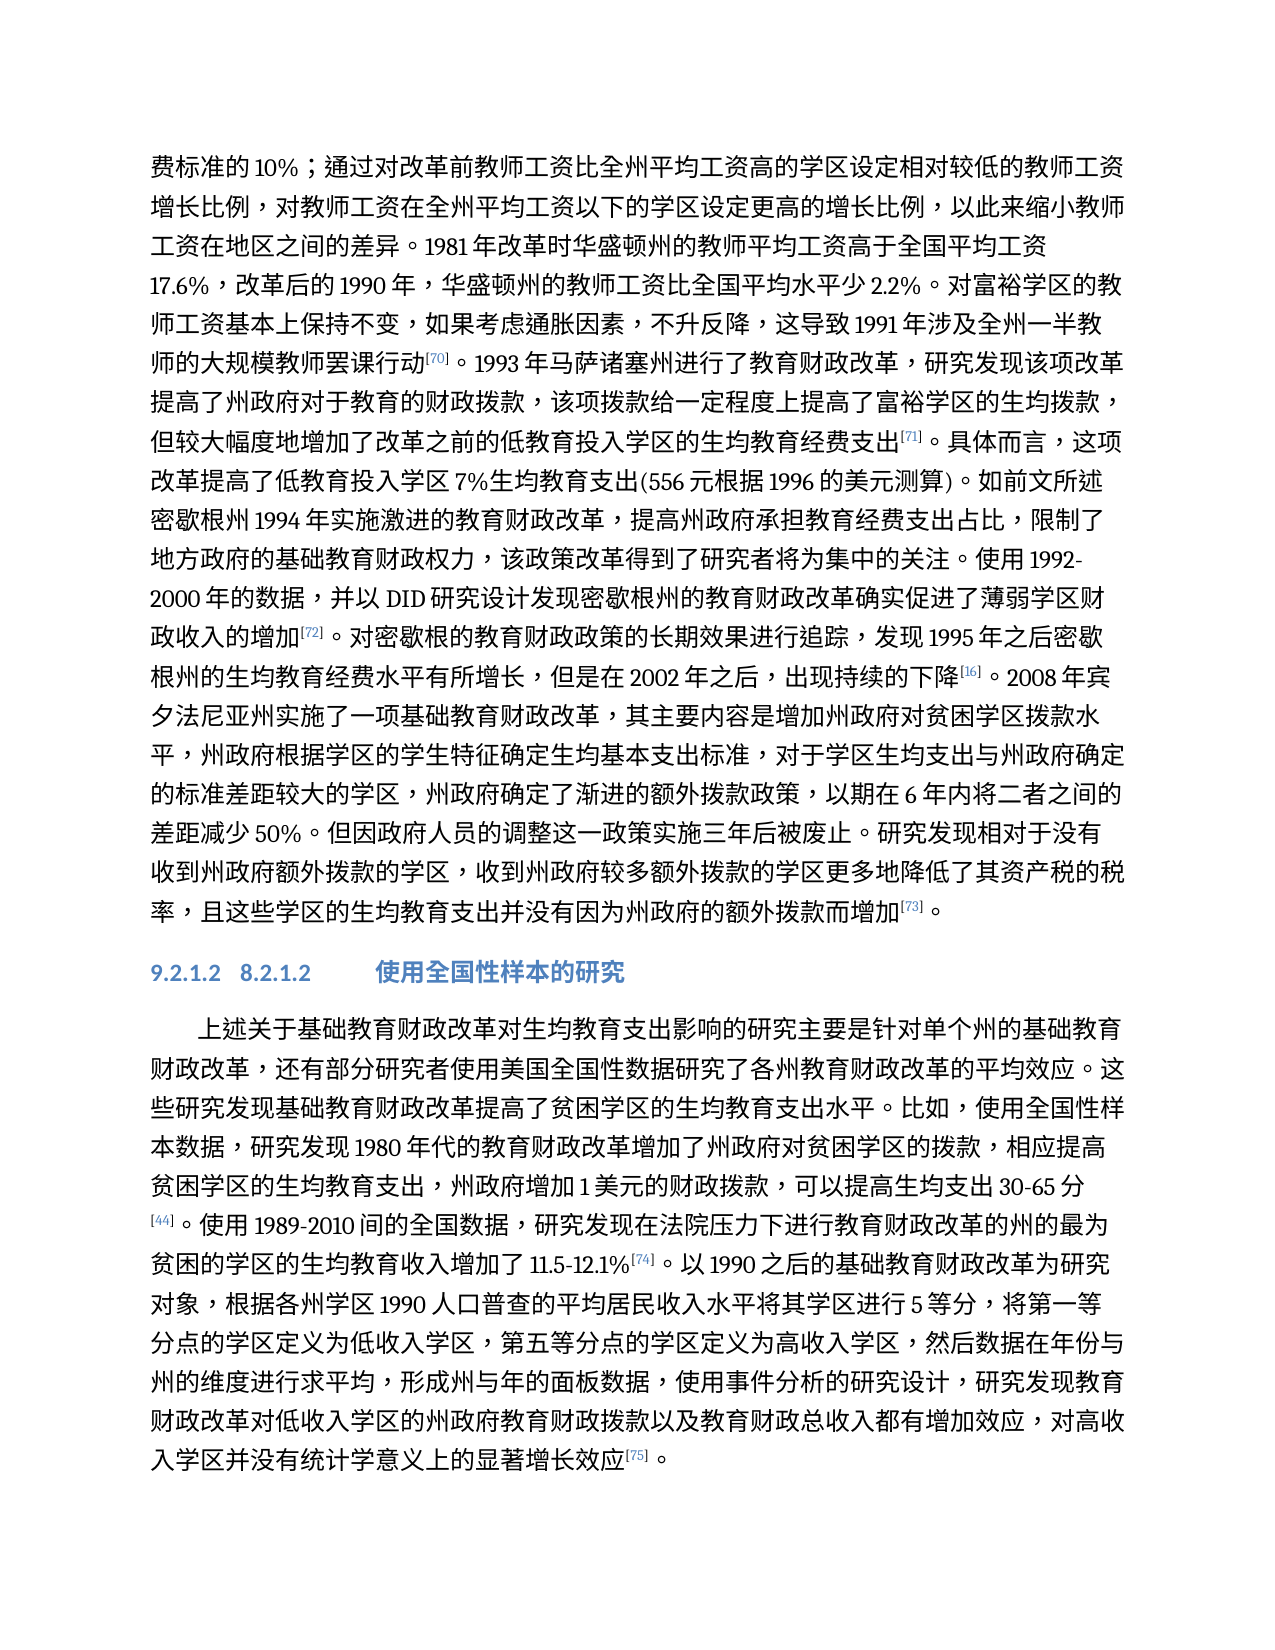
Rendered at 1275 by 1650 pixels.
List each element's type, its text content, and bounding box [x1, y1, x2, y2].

text 上述关于基础教育财政改革对生均教育支出影响的研究主要是针对单个州的基础教育财政改革，还有部分研究者使用美国全国性数据研究了各州教育财政改革的平均效应。这些研究发现基础教育财政改革提高了贫困学区的生均教育支出水平。比如，使用全国性样本数据，研究发现1980年代的教育财政改革增加了州政府对贫困学区的拨款，相应提高贫困学区的生均教育支出，州政府增加1美元的财政拨款，可以提高生均支出30-65分[44]。使用1989-2010间的全国数据，研究发现在法院压力下进行教育财政改革的州的最为贫困的学区的生均教育收入增加了11.5-12.1%[74]。以1990之后的基础教育财政改革为研究对象，根据各州学区1990人口普查的平均居民收入水平将其学区进行5等分，将第一等分点的学区定义为低收入学区，第五等分点的学区定义为高收入学区，然后数据在年份与州的维度进行求平均，形成州与年的面板数据，使用事件分析的研究设计，研究发现教育财政改革对低收入学区的州政府教育财政拨款以及教育财政总收入都有增加效应，对高收入学区并没有统计学意义上的显著增长效应[75]。 [150, 1012, 1125, 1477]
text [150, 150, 1125, 928]
subtitle 8.2.1.2 使用全国性样本的研究 [150, 954, 1125, 988]
